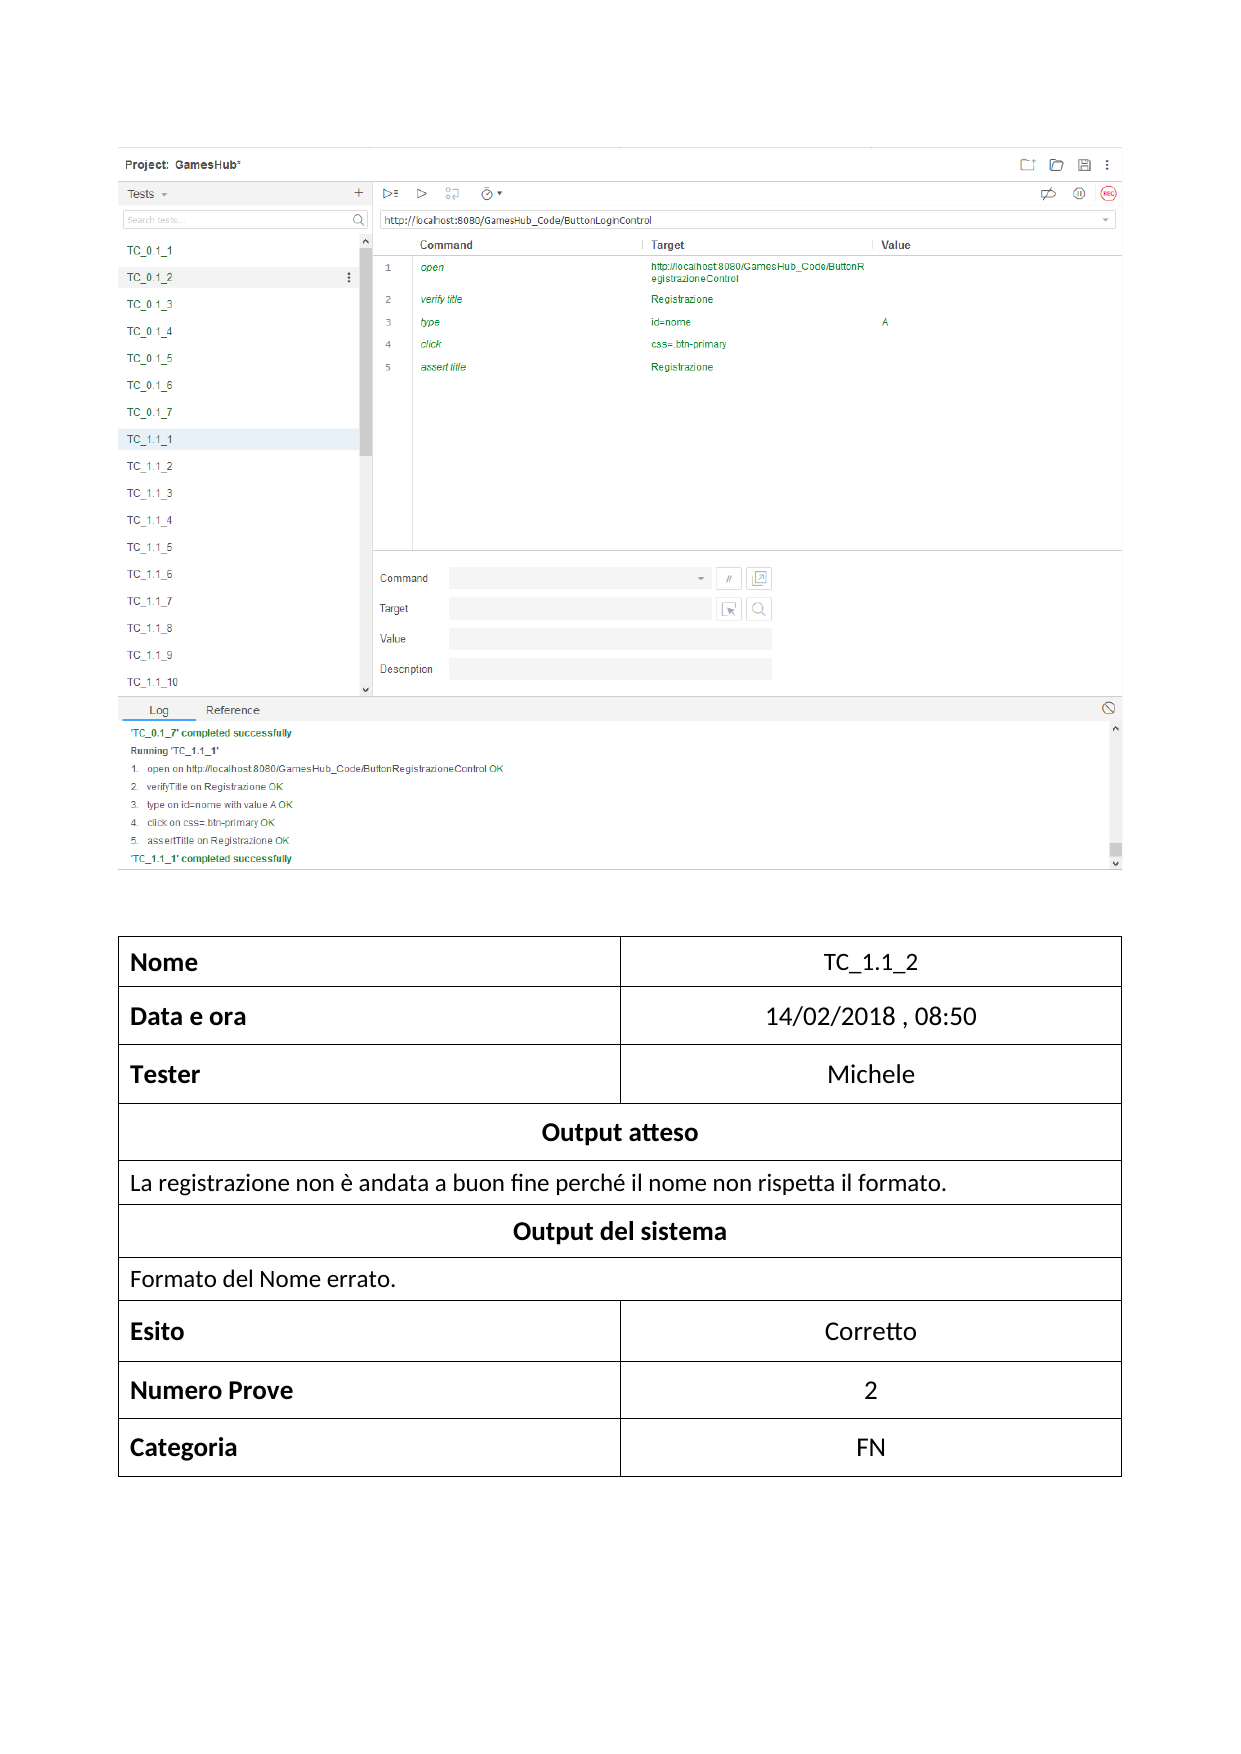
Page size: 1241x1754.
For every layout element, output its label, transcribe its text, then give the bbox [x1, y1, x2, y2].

table_cell Output del sistema [119, 1205, 1121, 1257]
table_cell Output atteso [119, 1104, 1121, 1160]
table_cell FN [621, 1419, 1121, 1476]
table_cell Numero Prove [119, 1362, 620, 1418]
table_cell Esito [119, 1301, 620, 1361]
table_cell Data e ora [119, 987, 620, 1043]
picture [118, 147, 1123, 870]
table_header TC_1.1_2 [621, 937, 1121, 986]
table_cell Formato del Nome errato. [119, 1258, 1121, 1300]
table_cell 14/02/2018 , 08:50 [621, 987, 1121, 1043]
table_cell Tester [119, 1045, 620, 1103]
table_cell Categoria [119, 1419, 620, 1476]
table_cell Michele [621, 1045, 1121, 1103]
table_cell 2 [621, 1362, 1121, 1418]
table_cell La registrazione non è andata a buon fine perché il nome non rispetta il formato. [119, 1161, 1121, 1204]
table_header Nome [119, 937, 620, 986]
table_cell Corretto [621, 1301, 1121, 1361]
